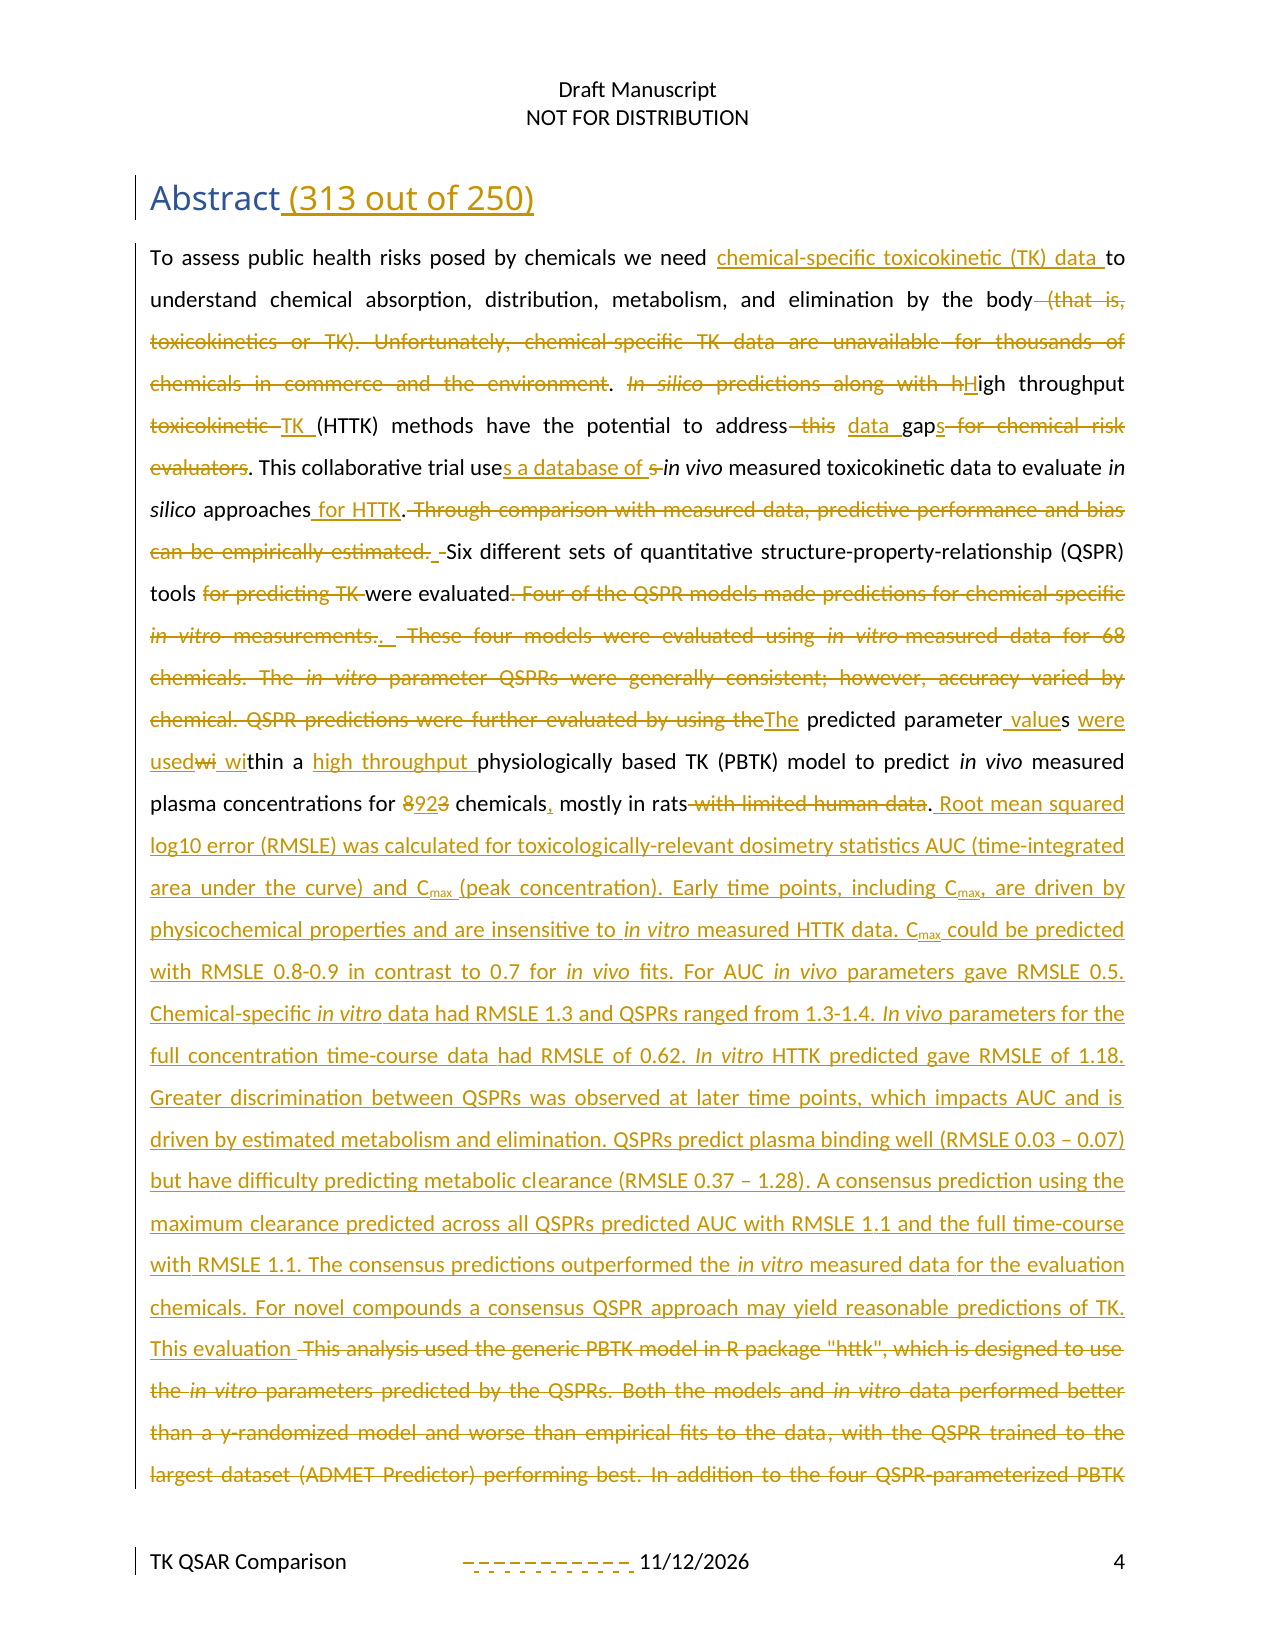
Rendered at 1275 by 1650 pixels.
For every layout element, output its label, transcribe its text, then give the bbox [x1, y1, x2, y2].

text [150, 1435, 1125, 1476]
subtitle Abstract [150, 175, 1125, 220]
